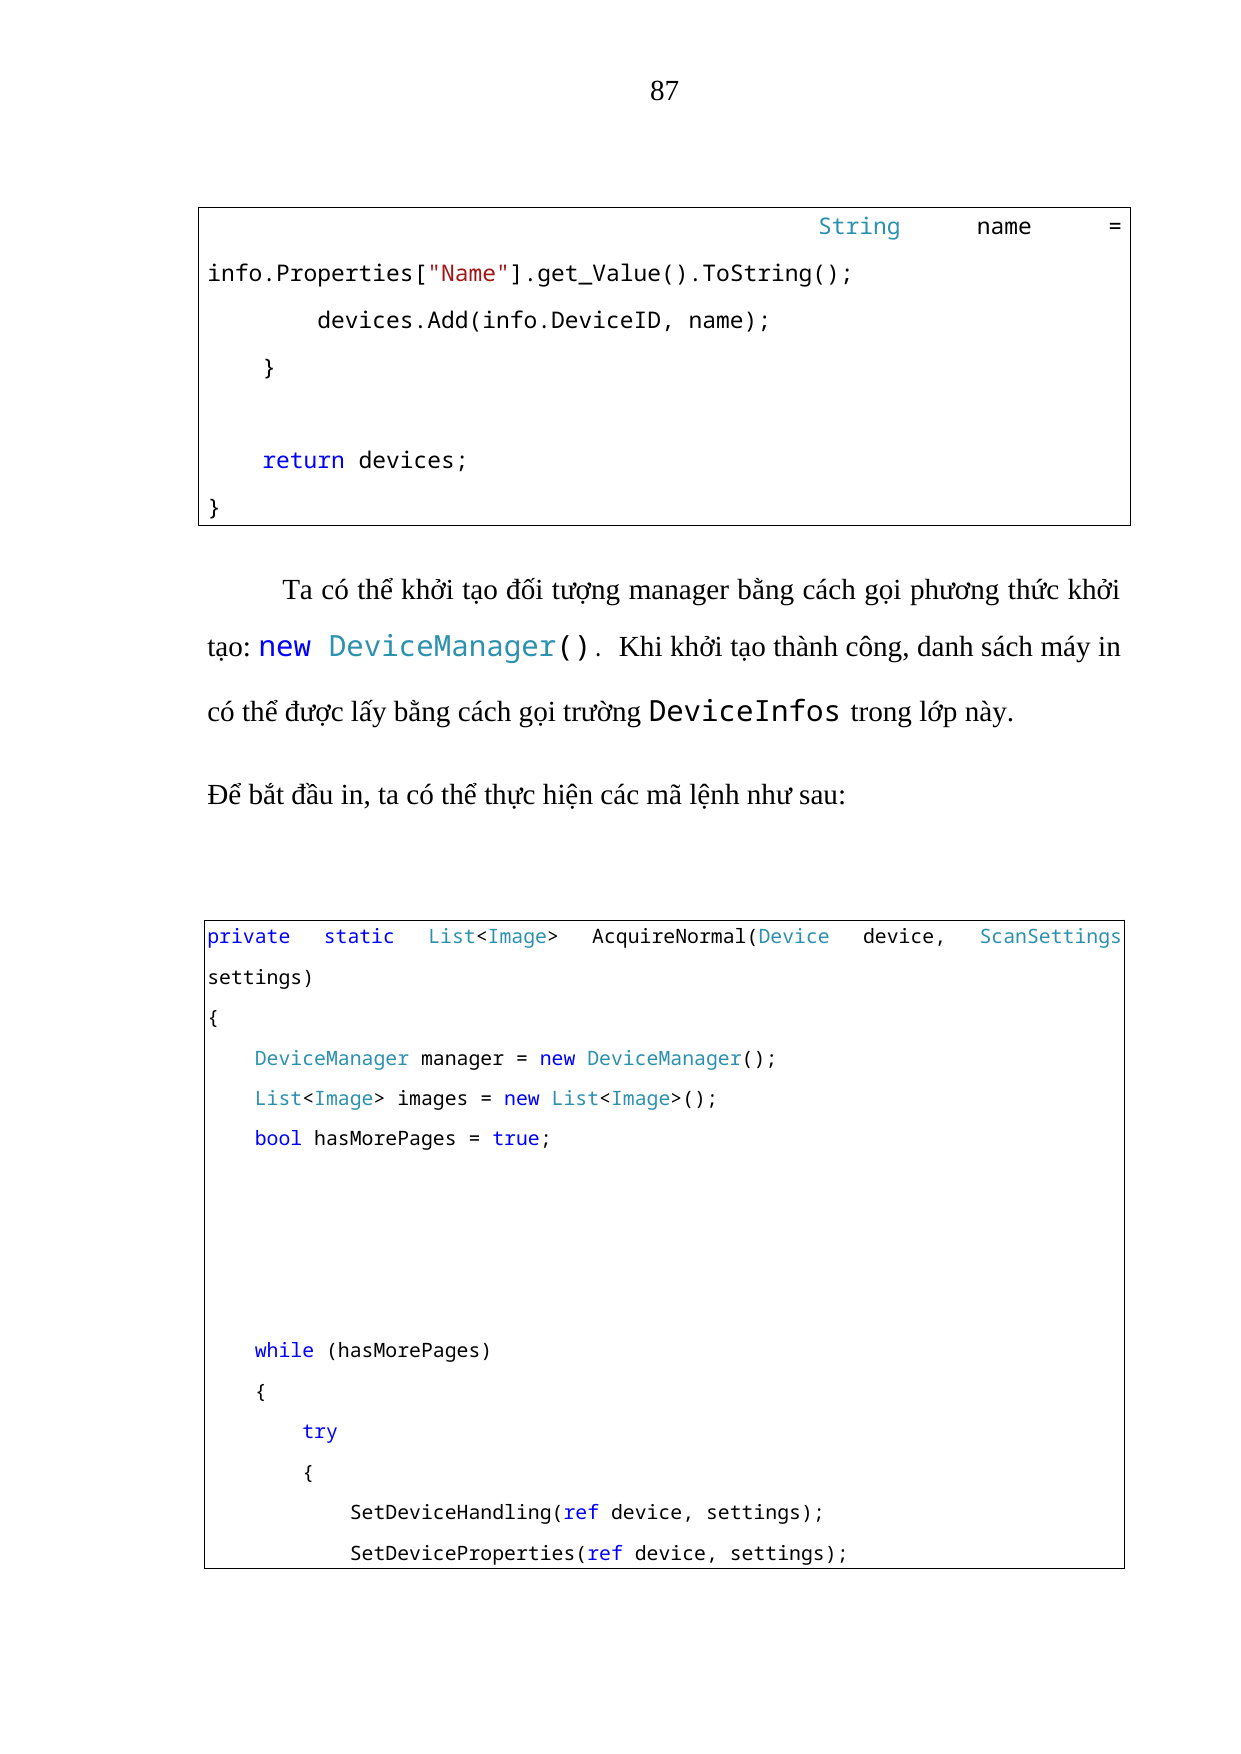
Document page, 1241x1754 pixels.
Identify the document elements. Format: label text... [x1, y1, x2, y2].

text String name = info.Properties["Name"].get_Value().ToString(); [199, 208, 1130, 288]
text { [205, 1455, 1124, 1485]
text SetDeviceProperties(ref device, settings); [205, 1536, 1124, 1568]
text { [205, 1000, 1124, 1030]
text try [205, 1414, 1124, 1444]
text List<Image> images = new List<Image>(); [205, 1081, 1124, 1111]
text { [205, 1374, 1124, 1404]
text private static List<Image> AcquireNormal(Device device, ScanSettings settings) [205, 921, 1124, 990]
text return devices; [199, 441, 1130, 476]
text while (hasMorePages) [205, 1333, 1124, 1364]
text } [199, 488, 1130, 525]
text bool hasMorePages = true; [205, 1122, 1124, 1152]
text Ta có thể khởi tạo đối tượng manager bằng cách gọi phương thức khởi tạo: new DeviceManager(). Khi khởi tạo thành công, danh sách máy in có thể được lấy bằng cách gọi trường DeviceInfos trong lớp này. [207, 572, 1122, 730]
text } [199, 348, 1130, 382]
text DeviceManager manager = new DeviceManager(); [205, 1041, 1124, 1071]
text Để bắt đầu in, ta có thể thực hiện các mã lệnh như sau: [207, 777, 1122, 811]
text devices.Add(info.DeviceID, name); [199, 301, 1130, 335]
text SetDeviceHandling(ref device, settings); [205, 1495, 1124, 1525]
